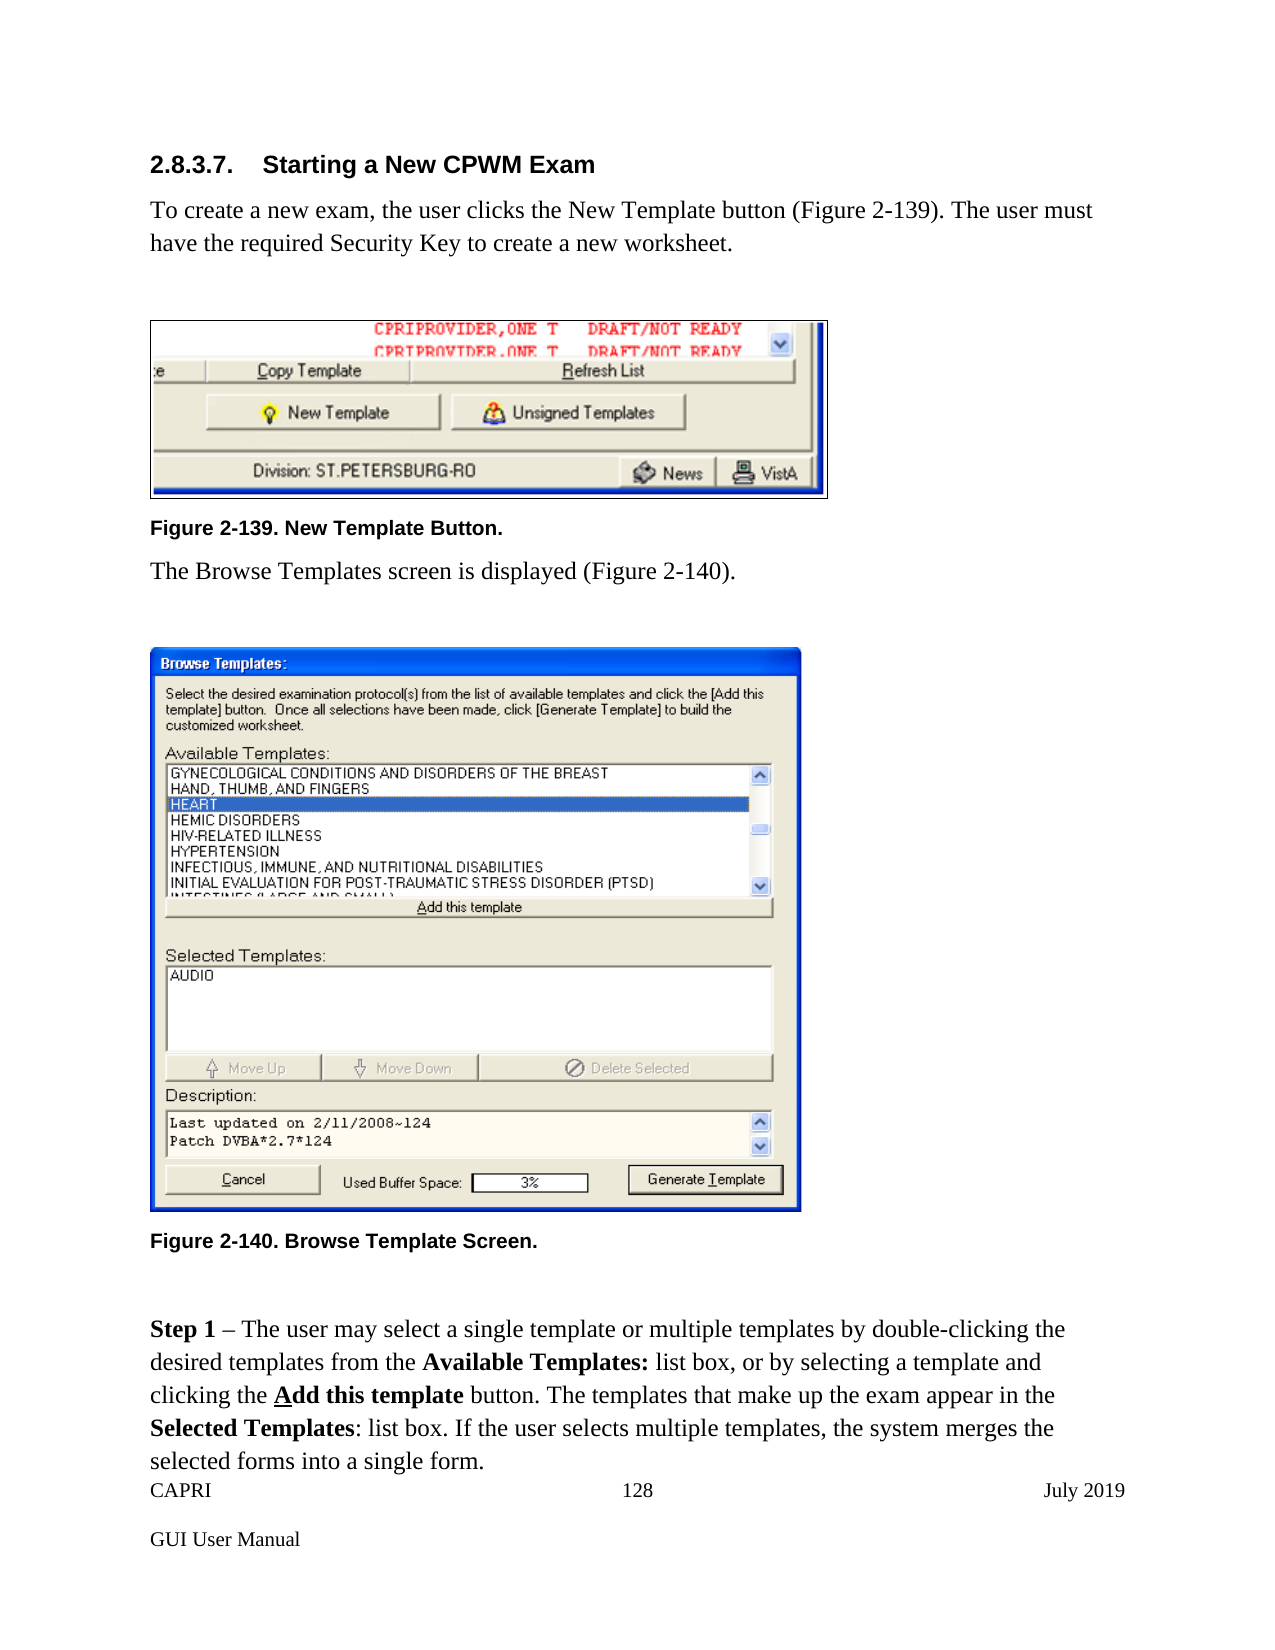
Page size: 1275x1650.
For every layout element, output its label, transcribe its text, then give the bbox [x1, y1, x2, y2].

text Step 1 – The user may select a single template or multiple templates by double-clicking the desired templates from the Available Templates: list box, or by selecting a template and clicking the Add this template button. The templates that make up the exam appear in the Selected Templates: list box. If the user selects multiple templates, the system merges the selected forms into a single form. [150, 1314, 1125, 1475]
subtitle Starting a New CPWM Exam [150, 150, 1125, 179]
picture [151, 321, 827, 498]
picture [150, 647, 802, 1212]
